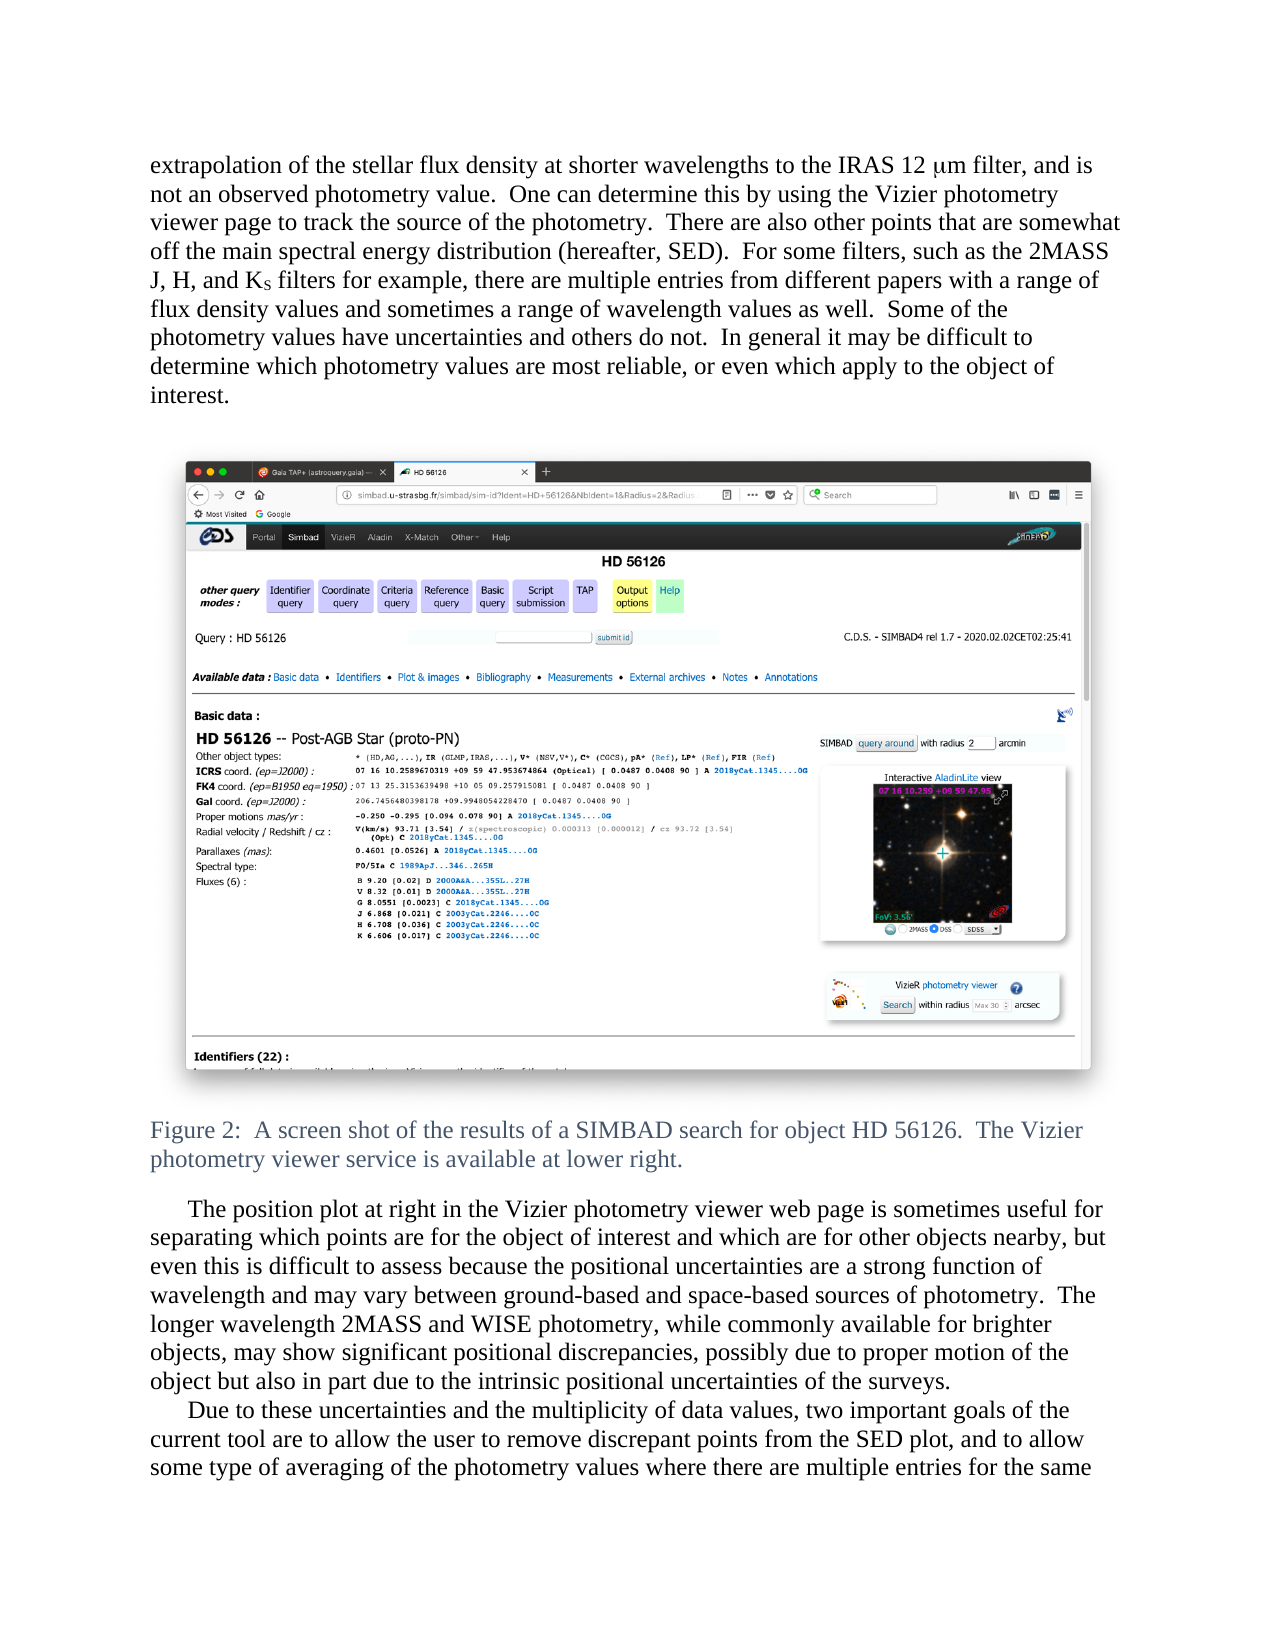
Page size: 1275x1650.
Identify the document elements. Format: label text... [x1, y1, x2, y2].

picture [150, 437, 1125, 1116]
text Figure 2: A screen shot of the results of a SIMBAD search for object HD 56126. The Vizier photometry viewer service is available at lower right. [150, 1116, 1125, 1173]
text The position plot at right in the Vizier photometry viewer web page is sometimes useful for separating which points are for the object of interest and which are for other objects nearby, but even this is difficult to assess because the positional uncertainties are a strong function of wavelength and may vary between ground-based and space-based sources of photometry. The longer wavelength 2MASS and WISE photometry, while commonly available for brighter objects, may show significant positional discrepancies, possibly due to proper motion of the object but also in part due to the intrinsic positional uncertainties of the surveys. [150, 1194, 1125, 1395]
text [150, 1395, 1125, 1481]
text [150, 150, 1125, 409]
